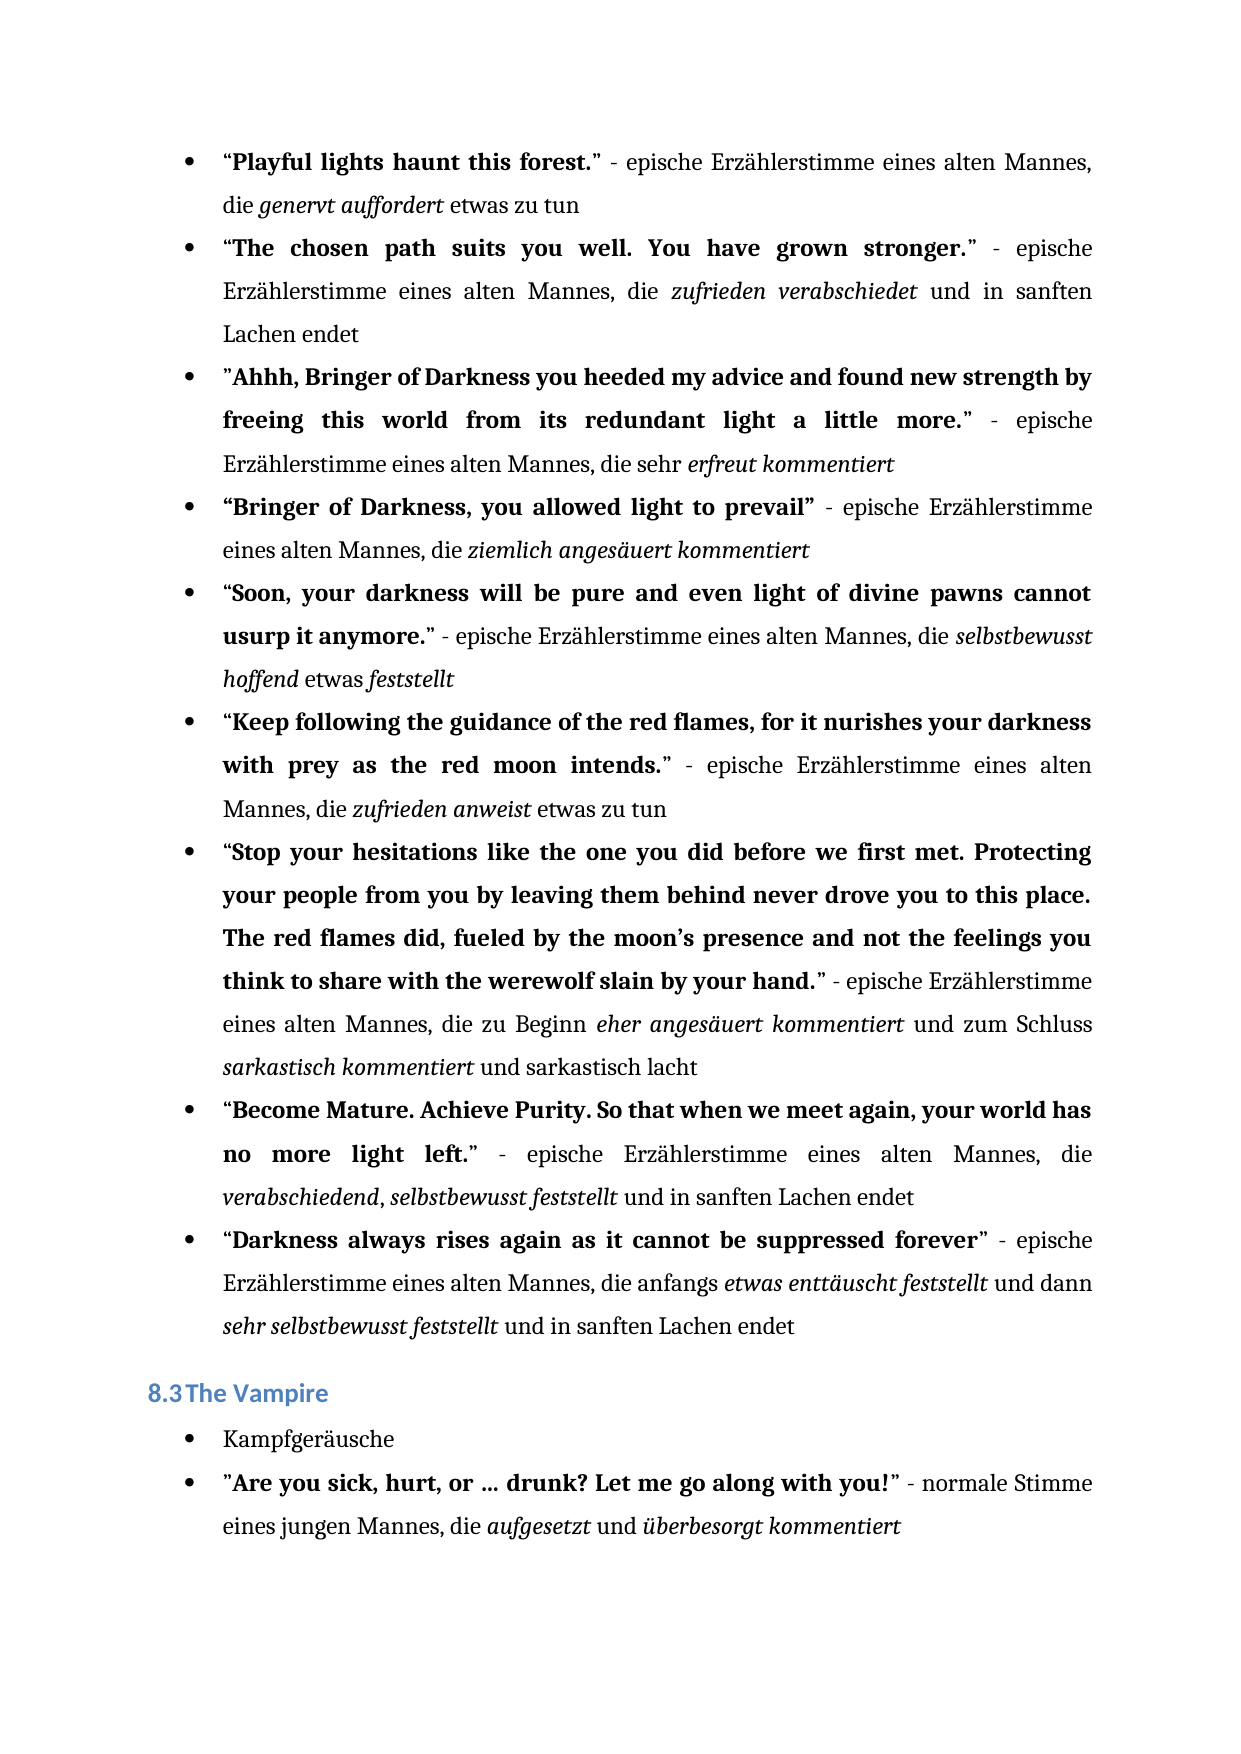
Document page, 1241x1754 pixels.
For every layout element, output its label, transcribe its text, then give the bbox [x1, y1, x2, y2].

list “Bringer of Darkness, you allowed light to prevail” - epische Erzählerstimme eines alten Mannes, die ziemlich angesäuert kommentiert [185, 493, 1093, 564]
list “Soon, your darkness will be pure and even light of divine pawns cannot usurp it anymore.” - epische Erzählerstimme eines alten Mannes, die selbstbewusst hoffend etwas feststellt [185, 579, 1093, 694]
list “The chosen path suits you well. You have grown stronger.” - epische Erzählerstimme eines alten Mannes, die zufrieden verabschiedet und in sanften Lachen endet [185, 234, 1093, 349]
subtitle The Vampire [148, 1376, 1093, 1409]
list “Darkness always rises again as it cannot be suppressed forever” - epische Erzählerstimme eines alten Mannes, die anfangs etwas enttäuscht feststellt und dann sehr selbstbewusst feststellt und in sanften Lachen endet [185, 1226, 1093, 1341]
list “Playful lights haunt this forest.” - epische Erzählerstimme eines alten Mannes, die genervt auffordert etwas zu tun [185, 148, 1093, 219]
list ”Ahhh, Bringer of Darkness you heeded my advice and found new strength by freeing this world from its redundant light a little more.” - epische Erzählerstimme eines alten Mannes, die sehr erfreut kommentiert [185, 363, 1093, 478]
list Kampfgeräusche [185, 1425, 1093, 1454]
list ”Are you sick, hurt, or … drunk? Let me go along with you!” - normale Stimme eines jungen Mannes, die aufgesetzt und überbesorgt kommentiert [185, 1468, 1093, 1540]
list “Stop your hesitations like the one you did before we first met. Protecting your people from you by leaving them behind never drove you to this place. The red flames did, fueled by the moon’s presence and not the feelings you think to share with the werewolf slain by your hand.” - epische Erzählerstimme eines alten Mannes, die zu Beginn eher angesäuert kommentiert und zum Schluss sarkastisch kommentiert und sarkastisch lacht [185, 838, 1093, 1082]
list “Keep following the guidance of the red flames, for it nurishes your darkness with prey as the red moon intends.” - epische Erzählerstimme eines alten Mannes, die zufrieden anweist etwas zu tun [185, 708, 1093, 823]
list “Become Mature. Achieve Purity. So that when we meet again, your world has no more light left.” - epische Erzählerstimme eines alten Mannes, die verabschiedend, selbstbewusst feststellt und in sanften Lachen endet [185, 1096, 1093, 1211]
